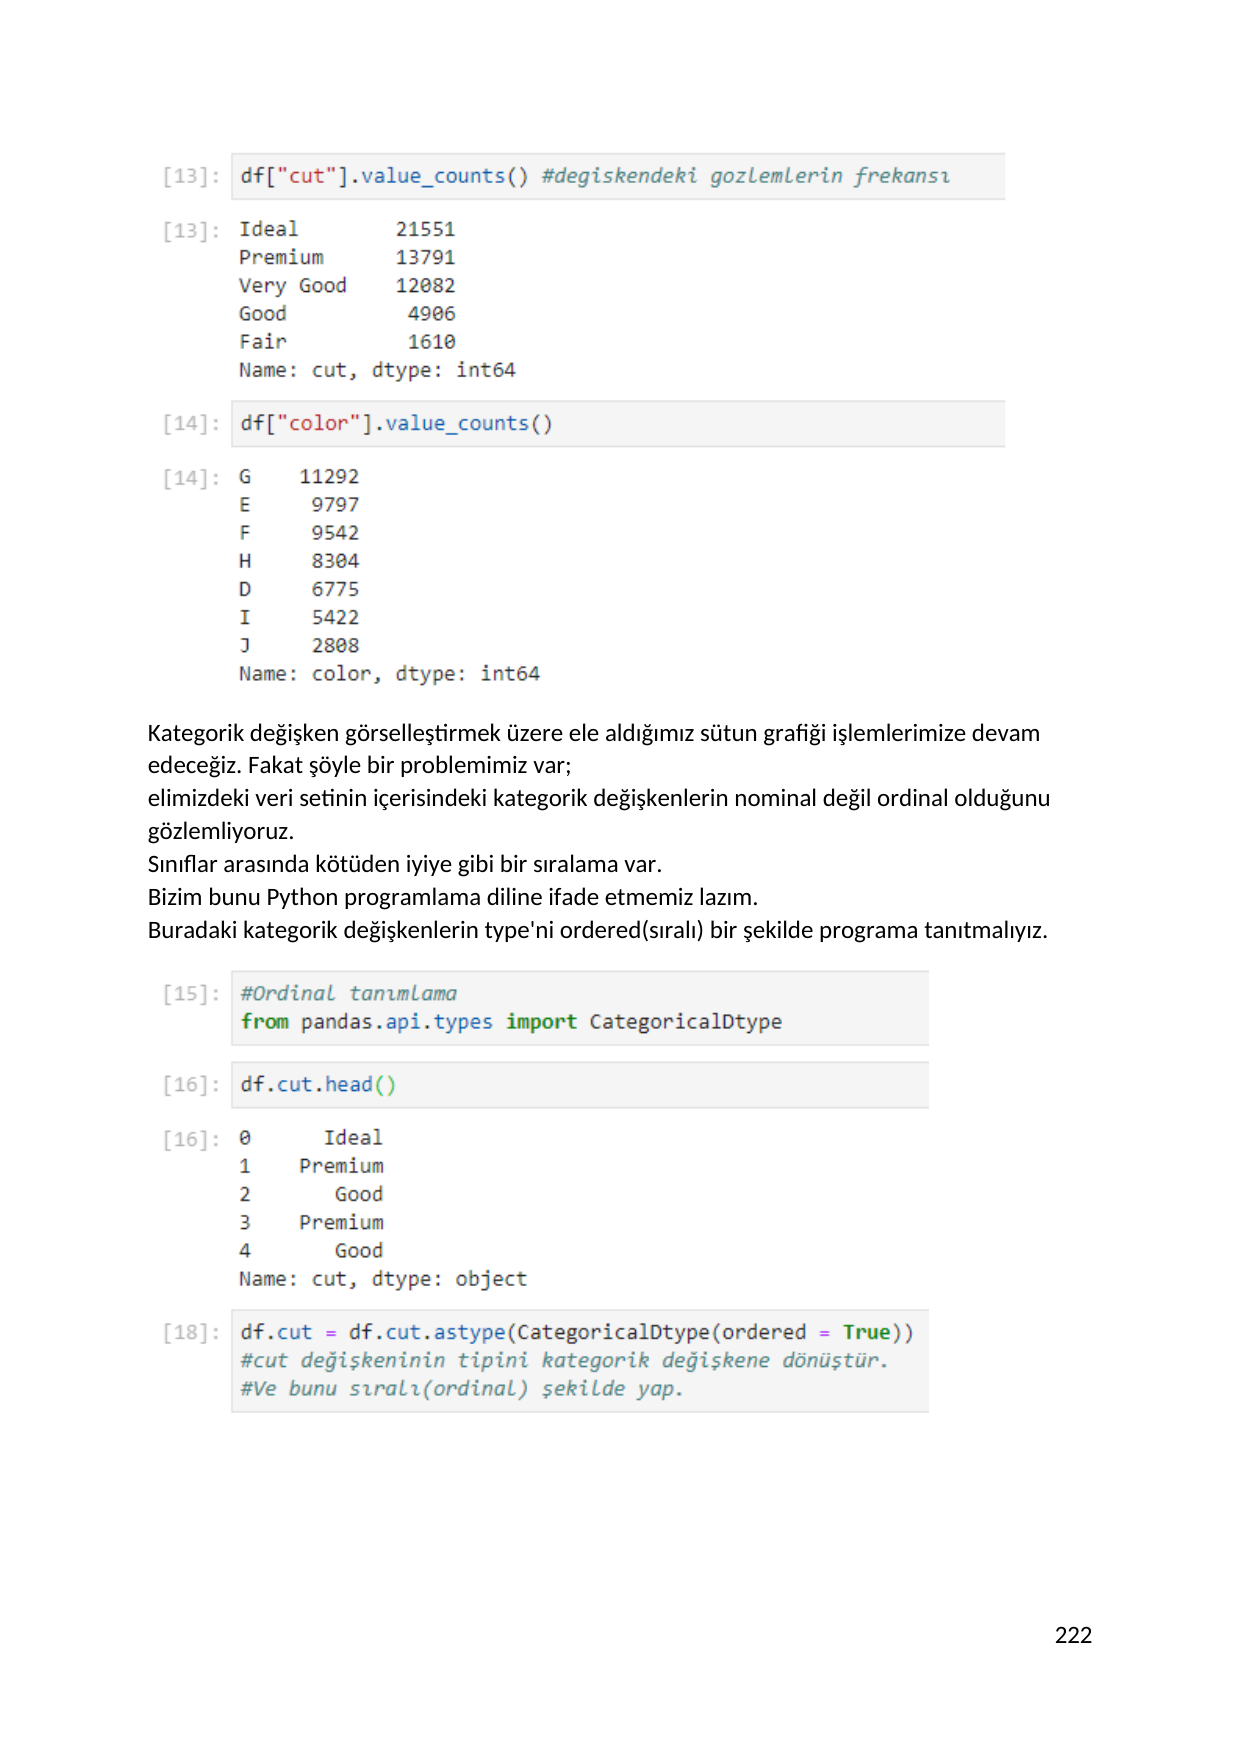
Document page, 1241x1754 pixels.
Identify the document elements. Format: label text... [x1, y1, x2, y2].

text Kategorik değişken görselleştirmek üzere ele aldığımız sütun grafiği işlemlerimize devam edeceğiz. Fakat şöyle bir problemimiz var; elimizdeki veri setinin içerisindeki kategorik değişkenlerin nominal değil ordinal olduğunu gözlemliyoruz. Sınıflar arasında kötüden iyiye gibi bir sıralama var. Bizim bunu Python programlama diline ifade etmemiz lazım. Buradaki kategorik değişkenlerin type'ni ordered(sıralı) bir şekilde programa tanıtmalıyız. [148, 717, 1092, 945]
picture [147, 963, 929, 1424]
picture [147, 147, 1006, 698]
